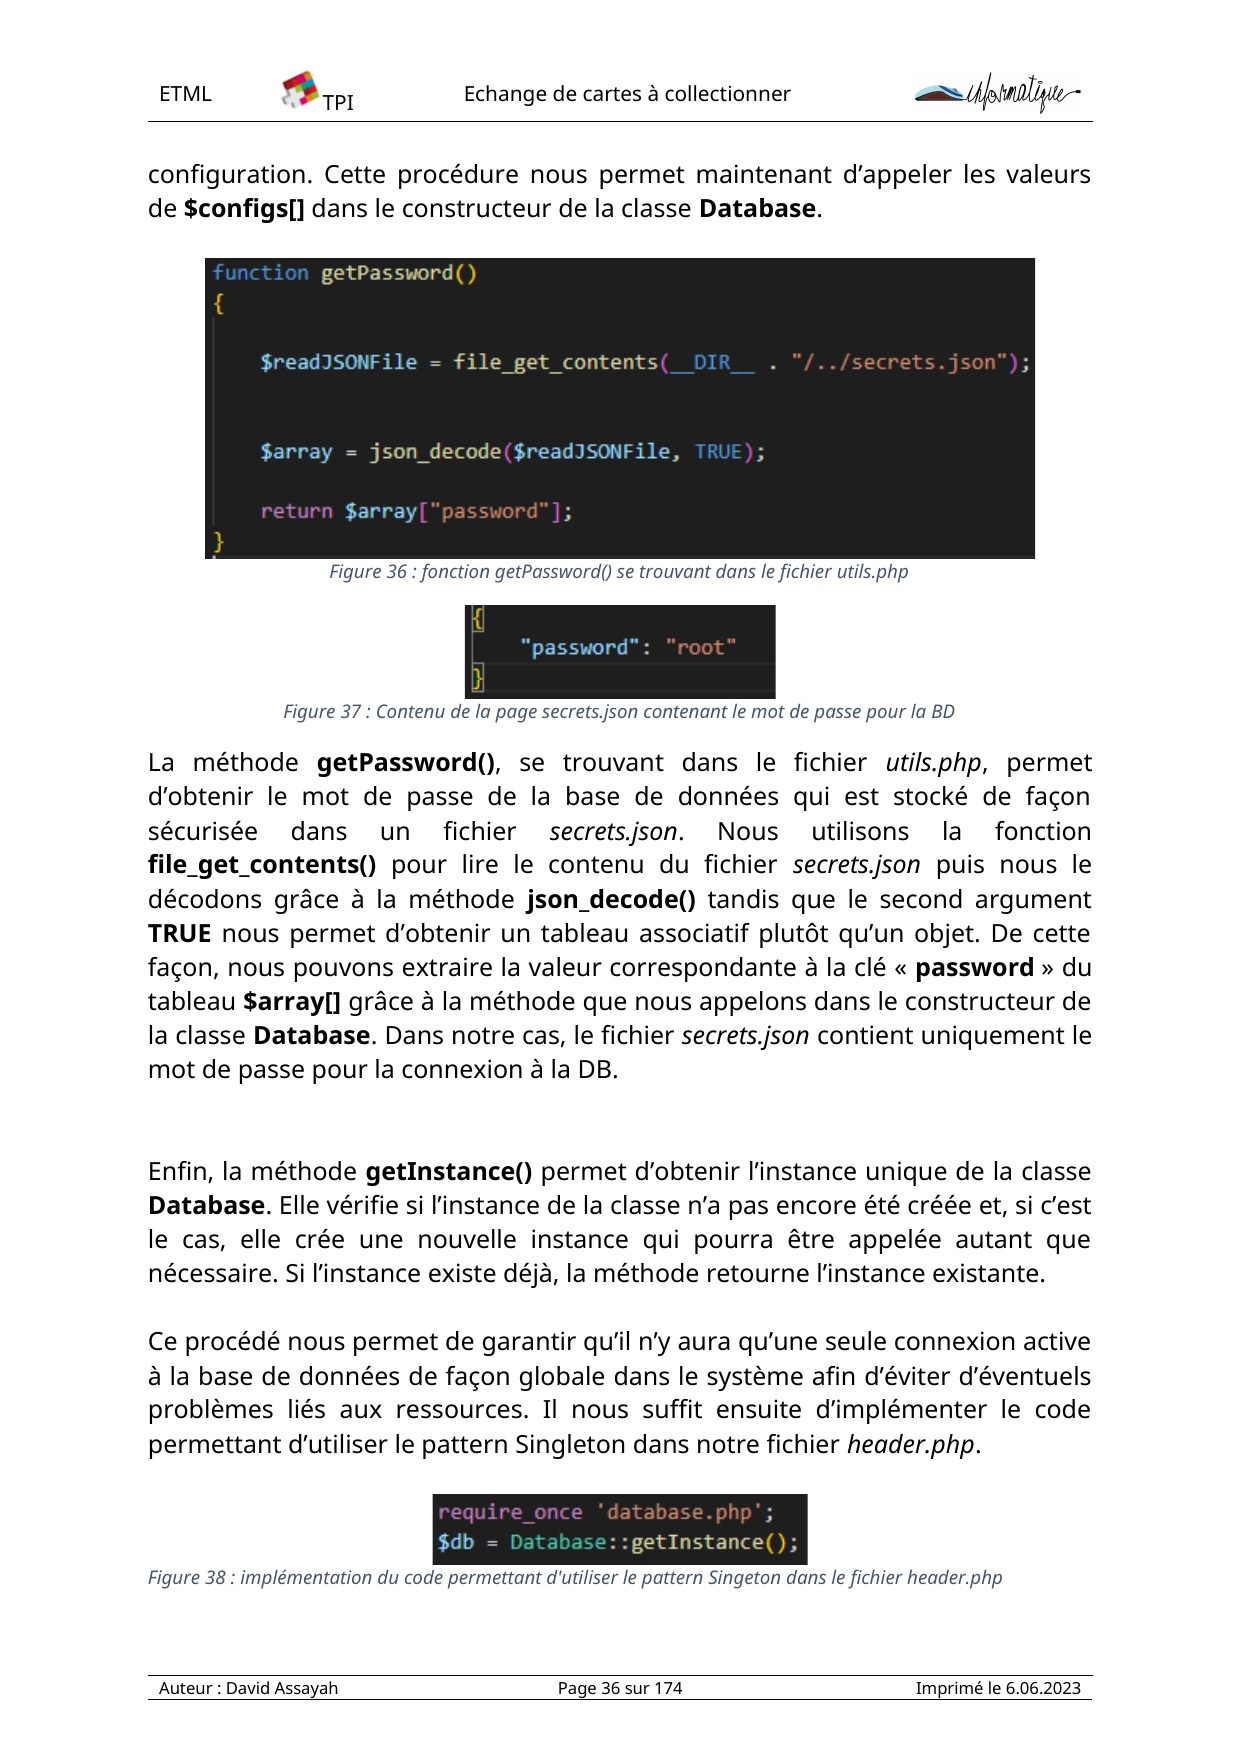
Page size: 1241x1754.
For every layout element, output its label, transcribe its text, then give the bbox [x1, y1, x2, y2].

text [148, 156, 1092, 224]
text Figure 36 : fonction getPassword() se trouvant dans le fichier utils.php [148, 558, 1092, 584]
text La méthode getPassword(), se trouvant dans le fichier utils.php, permet d’obtenir le mot de passe de la base de données qui est stocké de façon sécurisée dans un fichier secrets.json. Nous utilisons la fonction file_get_contents() pour lire le contenu du fichier secrets.json puis nous le décodons grâce à la méthode json_decode() tandis que le second argument TRUE nous permet d’obtenir un tableau associatif plutôt qu’un objet. De cette façon, nous pouvons extraire la valeur correspondante à la clé « password » du tableau $array[] grâce à la méthode que nous appelons dans le constructeur de la classe Database. Dans notre cas, le fichier secrets.json contient uniquement le mot de passe pour la connexion à la DB. [148, 745, 1092, 1086]
picture [432, 1494, 808, 1565]
text Figure 38 : implémentation du code permettant d'utiliser le pattern Singeton dans le fichier header.php [148, 1565, 1092, 1590]
picture [464, 605, 776, 699]
text Ce procédé nous permet de garantir qu’il n’y aura qu’une seule connexion active à la base de données de façon globale dans le système afin d’éviter d’éventuels problèmes liés aux ressources. Il nous suffit ensuite d’implémenter le code permettant d’utiliser le pattern Singleton dans notre fichier header.php. [148, 1324, 1092, 1460]
text Figure 37 : Contenu de la page secrets.json contenant le mot de passe pour la BD [148, 699, 1092, 724]
picture [205, 258, 1035, 559]
text Enfin, la méthode getInstance() permet d’obtenir l’instance unique de la classe Database. Elle vérifie si l’instance de la classe n’a pas encore été créée et, si c’est le cas, elle crée une nouvelle instance qui pourra être appelée autant que nécessaire. Si l’instance existe déjà, la méthode retourne l’instance existante. [148, 1154, 1092, 1290]
picture [276, 69, 323, 111]
